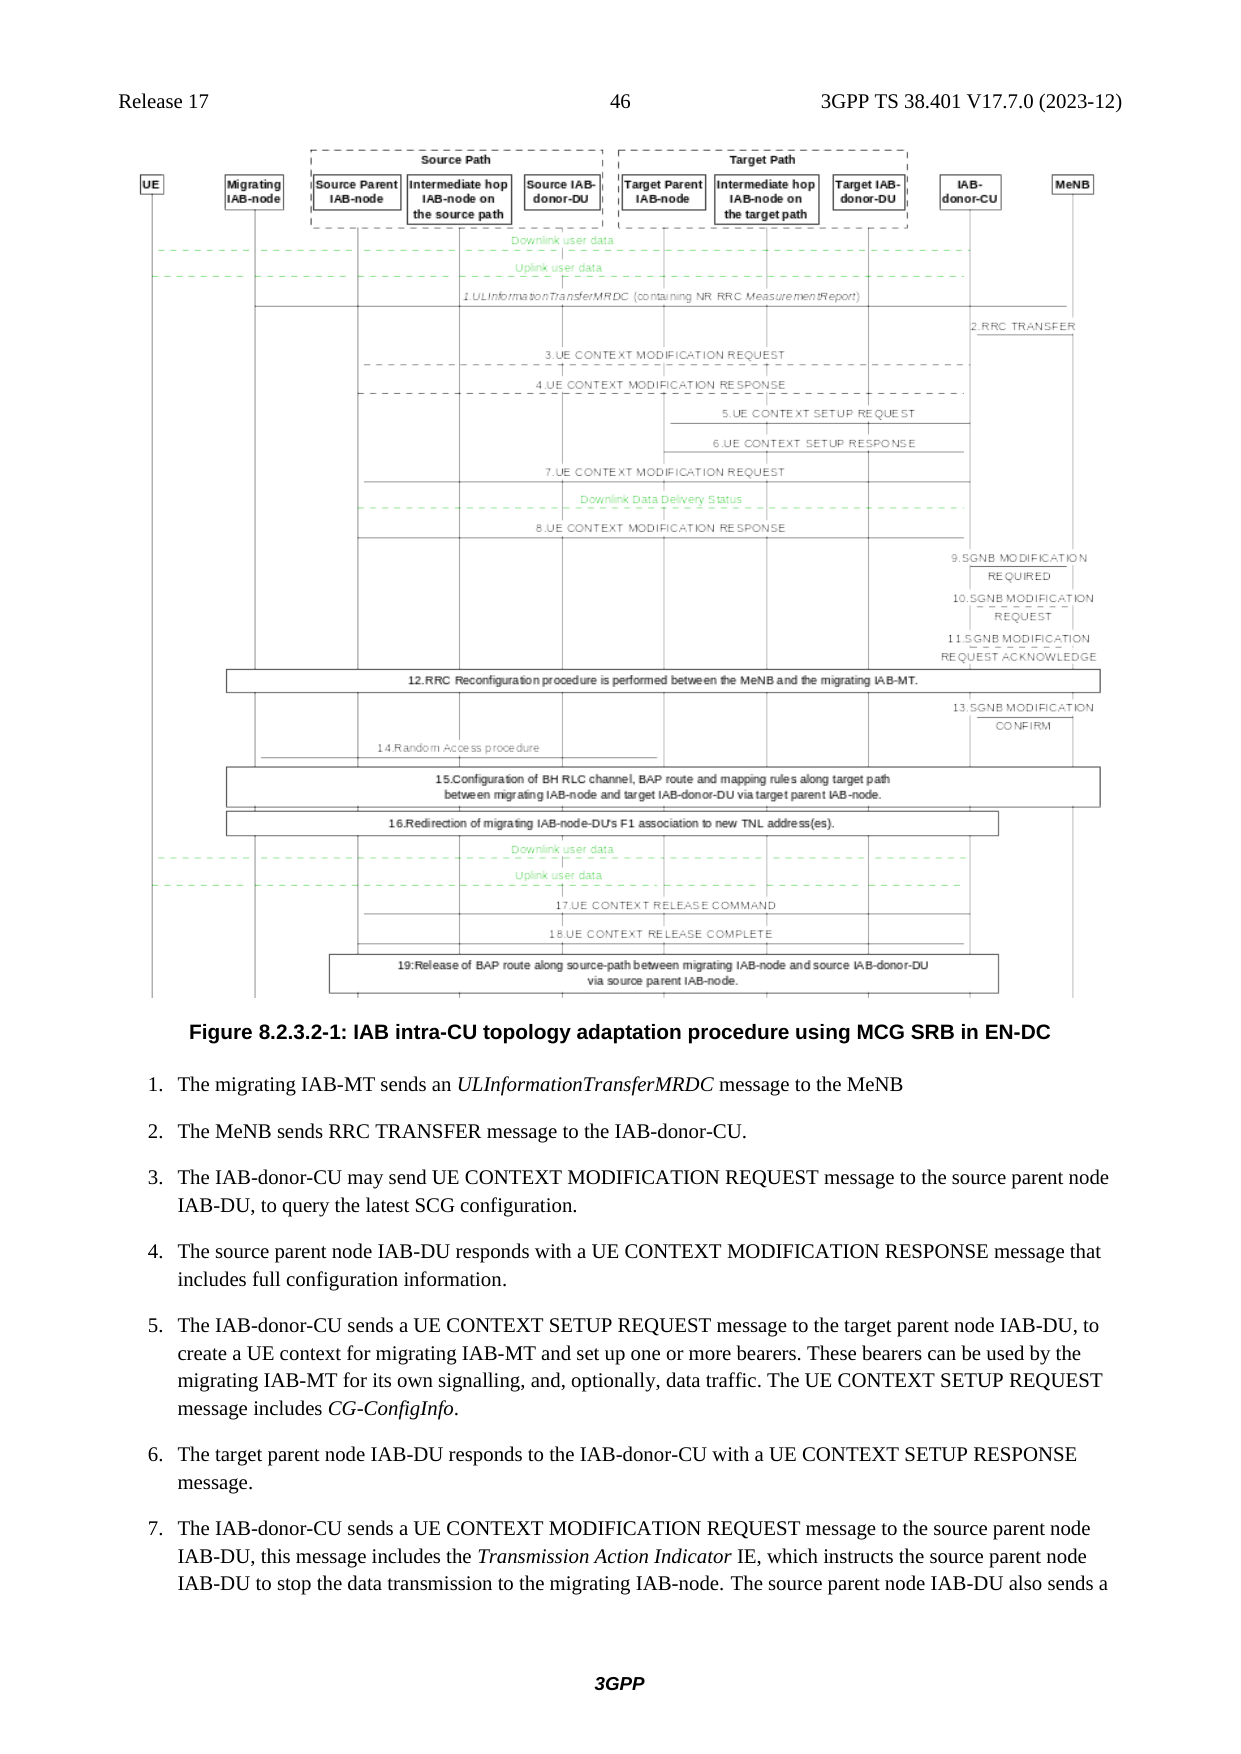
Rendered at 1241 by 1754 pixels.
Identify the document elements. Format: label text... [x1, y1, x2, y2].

text 3. The IAB-donor-CU may send UE CONTEXT MODIFICATION REQUEST message to the source parent node IAB-DU, to query the latest SCG configuration. [148, 1165, 1122, 1217]
text Figure 8.2.3.2-1: IAB intra-CU topology adaptation procedure using MCG SRB in EN-DC [118, 1020, 1122, 1044]
text 4. The source parent node IAB-DU responds with a UE CONTEXT MODIFICATION RESPONSE message that includes full configuration information. [148, 1239, 1122, 1291]
text 1. The migrating IAB-MT sends an ULInformationTransferMRDC message to the MeNB [148, 1072, 1122, 1096]
text 5. The IAB-donor-CU sends a UE CONTEXT SETUP REQUEST message to the target parent node IAB-DU, to create a UE context for migrating IAB-MT and set up one or more bearers. These bearers can be used by the migrating IAB-MT for its own signalling, and, optionally, data traffic. The UE CONTEXT SETUP REQUEST message includes CG-ConfigInfo. [148, 1313, 1122, 1420]
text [148, 1516, 1122, 1595]
text 6. The target parent node IAB-DU responds to the IAB-donor-CU with a UE CONTEXT SETUP RESPONSE message. [148, 1442, 1122, 1494]
text 2. The MeNB sends RRC TRANSFER message to the IAB-donor-CU. [148, 1119, 1122, 1143]
